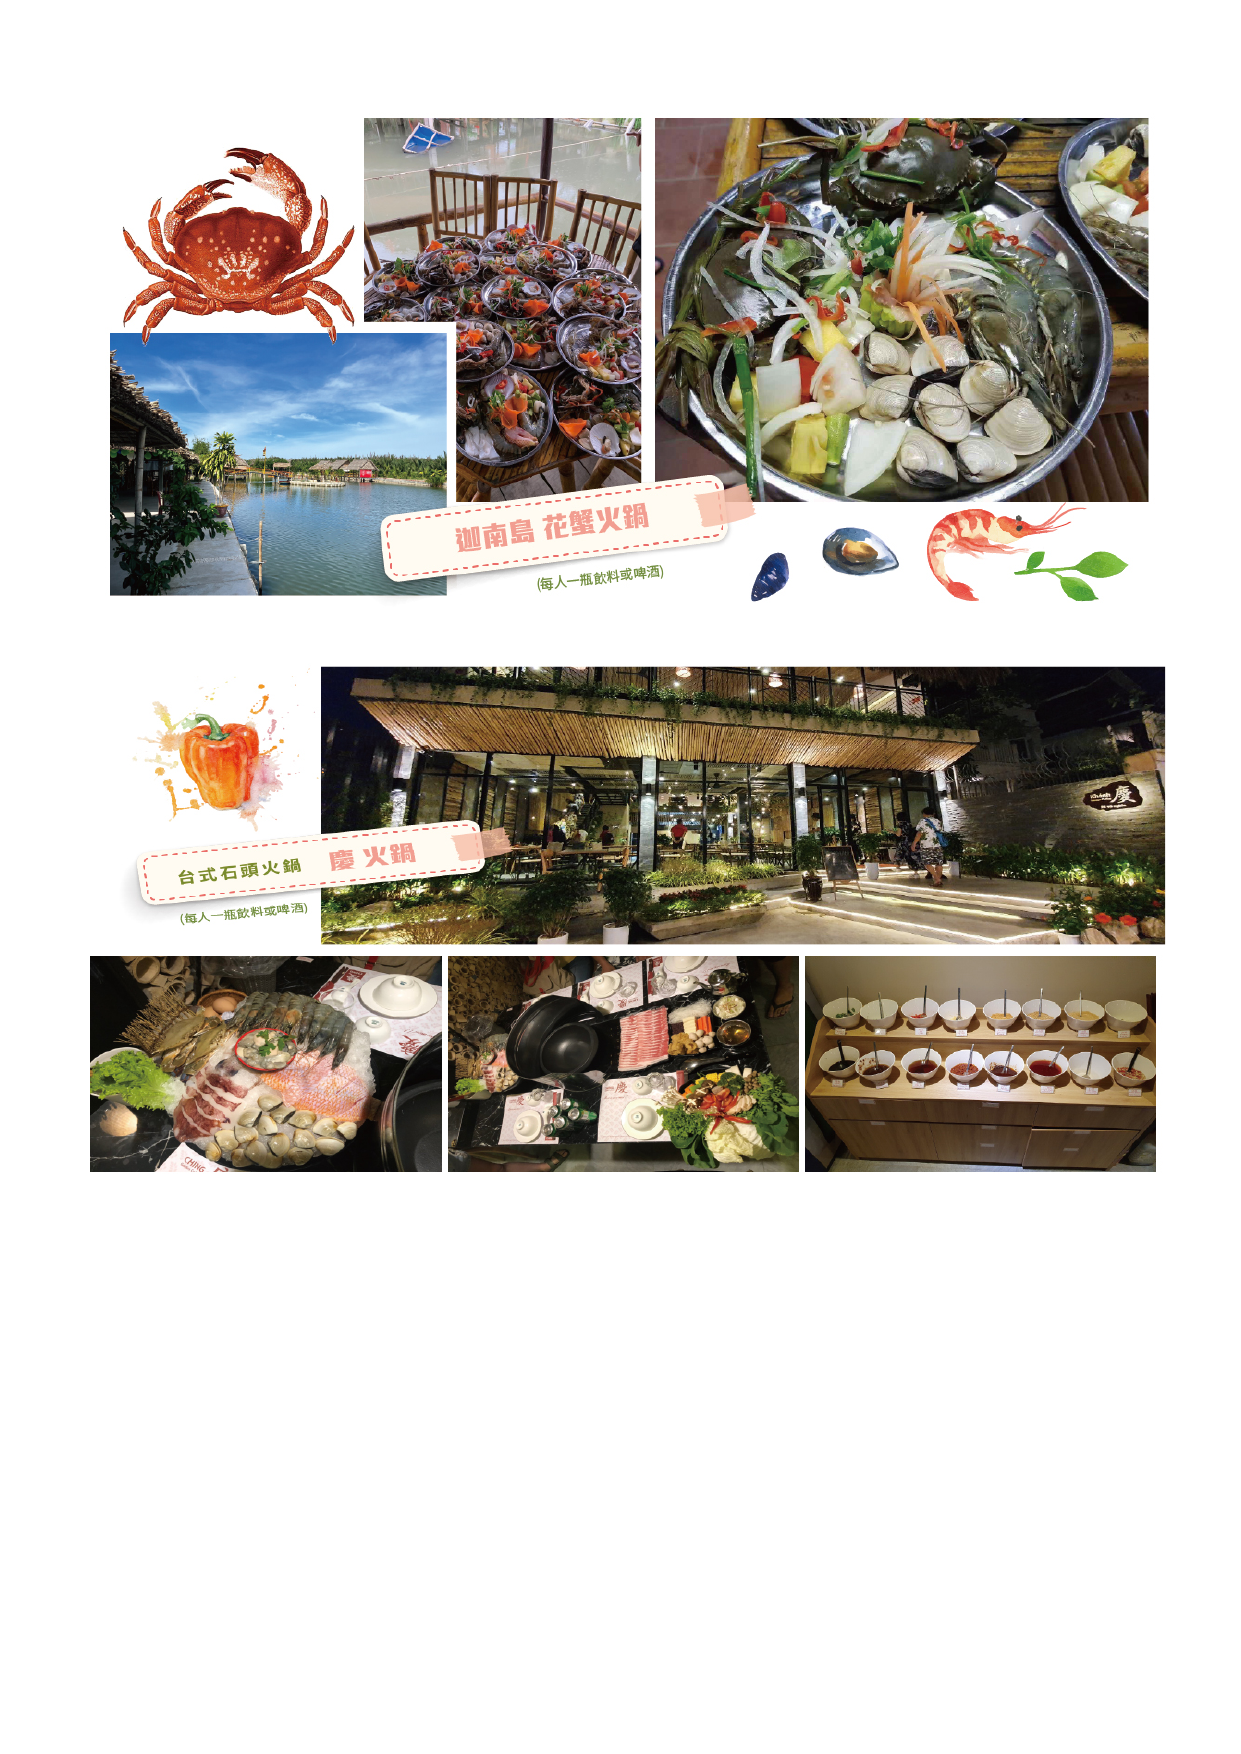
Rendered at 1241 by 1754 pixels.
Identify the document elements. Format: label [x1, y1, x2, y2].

picture [75, 652, 1166, 1184]
picture [75, 89, 1166, 621]
